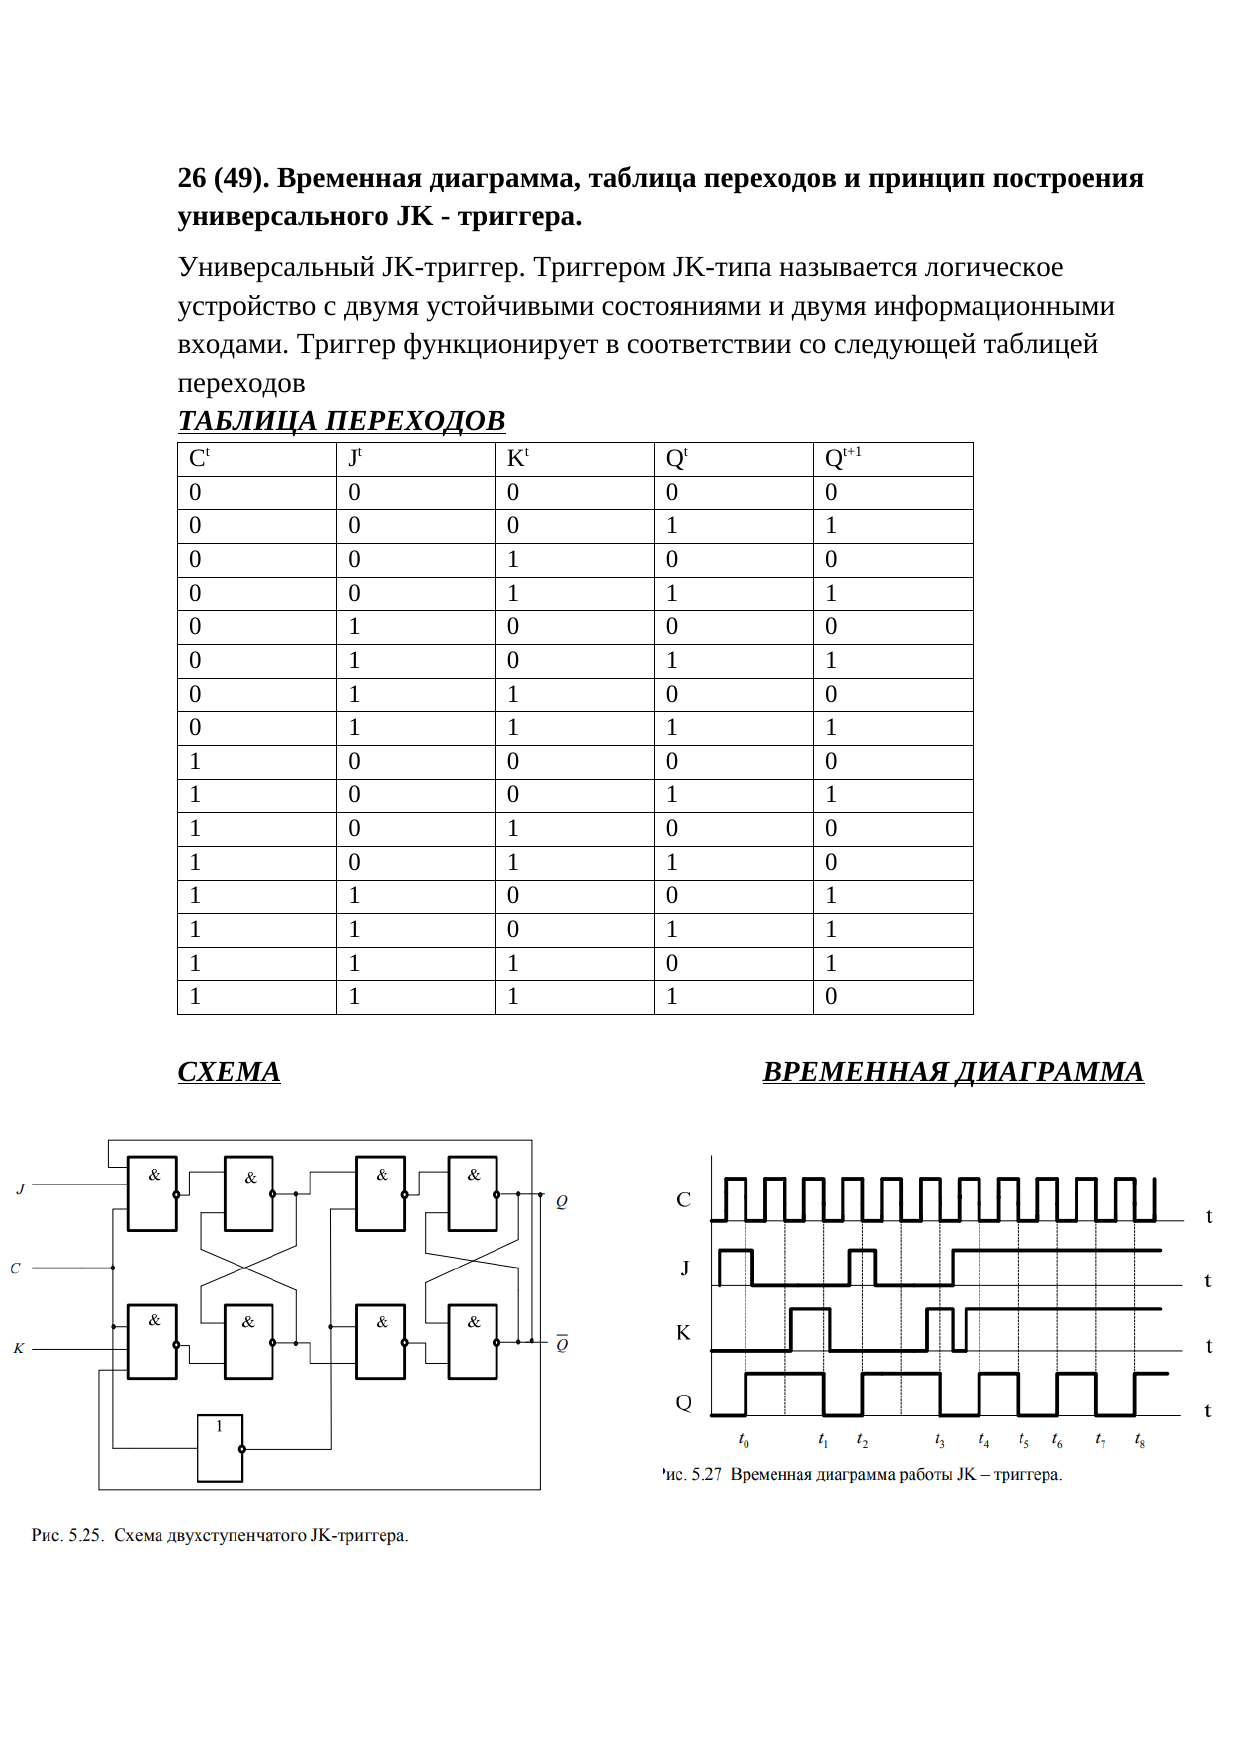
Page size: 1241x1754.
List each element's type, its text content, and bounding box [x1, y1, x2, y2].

table_cell 0 [496, 746, 654, 778]
table_cell 0 [655, 813, 813, 846]
table_cell 0 [337, 813, 495, 846]
table_cell 0 [496, 914, 654, 947]
table_cell 0 [496, 477, 654, 509]
table_cell 1 [496, 847, 654, 879]
table_cell 1 [178, 914, 336, 947]
table_cell 1 [496, 578, 654, 610]
text СХЕМА ВРЕМЕННАЯ ДИАГРАММА [177, 1054, 1152, 1087]
table_cell 1 [178, 881, 336, 913]
table_cell 1 [337, 645, 495, 678]
table_cell 1 [337, 948, 495, 980]
table_cell 1 [814, 881, 973, 913]
table_cell 1 [655, 780, 813, 812]
table_cell 0 [496, 510, 654, 543]
table_cell 0 [655, 679, 813, 711]
table_cell 1 [337, 981, 495, 1014]
table_cell 0 [178, 611, 336, 644]
table_cell 1 [496, 981, 654, 1014]
table_cell 0 [496, 881, 654, 913]
table_header Qt+1 [814, 443, 973, 476]
table_header Qt [655, 443, 813, 476]
table_cell 1 [178, 746, 336, 778]
table_cell 1 [178, 780, 336, 812]
table_cell 0 [337, 746, 495, 778]
table_cell 1 [814, 645, 973, 678]
table_cell 1 [337, 712, 495, 745]
table_cell 1 [496, 544, 654, 577]
table_cell 0 [178, 578, 336, 610]
table_cell 0 [337, 544, 495, 577]
table_cell 1 [337, 679, 495, 711]
table_cell 1 [337, 881, 495, 913]
table_cell 0 [496, 645, 654, 678]
table_cell 0 [337, 477, 495, 509]
table_cell 0 [178, 645, 336, 678]
table_cell 1 [337, 914, 495, 947]
table_cell 1 [814, 510, 973, 543]
table_cell 1 [655, 847, 813, 879]
table_cell 1 [814, 914, 973, 947]
table_cell 0 [655, 611, 813, 644]
table_cell 1 [814, 578, 973, 610]
picture [663, 1126, 1241, 1496]
table_cell 0 [814, 847, 973, 879]
table_cell 1 [496, 712, 654, 745]
table_cell 1 [814, 948, 973, 980]
table_cell 1 [655, 981, 813, 1014]
table_cell 1 [814, 712, 973, 745]
table_cell 1 [496, 679, 654, 711]
table_cell 1 [178, 981, 336, 1014]
table_cell 1 [178, 948, 336, 980]
table_cell 0 [337, 578, 495, 610]
table_cell 0 [337, 847, 495, 879]
table_cell 0 [655, 746, 813, 778]
table_cell 0 [814, 477, 973, 509]
table_cell 0 [814, 544, 973, 577]
table_cell 0 [178, 712, 336, 745]
table_cell 0 [814, 981, 973, 1014]
table_cell 0 [814, 813, 973, 846]
table_cell 0 [337, 780, 495, 812]
table_cell 1 [655, 914, 813, 947]
table_cell 0 [178, 544, 336, 577]
table_cell 0 [178, 510, 336, 543]
table_cell 0 [814, 611, 973, 644]
table_cell 0 [655, 477, 813, 509]
table_cell 1 [814, 780, 973, 812]
text Универсальный JK-триггер. Триггером JK-типа называется логическое устройство с двумя устойчивыми состояниями и двумя информационными входами. Триггер функционирует в соответствии со следующей таблицей переходов [177, 249, 1152, 398]
table_cell 0 [814, 746, 973, 778]
table_cell 1 [337, 611, 495, 644]
table_cell 1 [655, 712, 813, 745]
table_header Kt [496, 443, 654, 476]
table_cell 1 [178, 847, 336, 879]
table_cell 0 [814, 679, 973, 711]
table_cell 1 [496, 948, 654, 980]
text ТАБЛИЦА ПЕРЕХОДОВ [177, 403, 1152, 437]
table_cell 1 [655, 645, 813, 678]
table_cell 0 [337, 510, 495, 543]
table_cell 1 [655, 578, 813, 610]
table_header Ct [178, 443, 336, 476]
table_cell 0 [178, 679, 336, 711]
table_cell 0 [655, 881, 813, 913]
table_header Jt [337, 443, 495, 476]
table_cell 1 [178, 813, 336, 846]
table_cell 0 [178, 477, 336, 509]
table_cell 0 [496, 611, 654, 644]
subtitle 26 (49). Временная диаграмма, таблица переходов и принцип построения универсального JK - триггера. [177, 160, 1152, 232]
table_cell 1 [496, 813, 654, 846]
picture [0, 1102, 608, 1561]
table_cell 0 [655, 948, 813, 980]
table_cell 0 [496, 780, 654, 812]
table_cell 1 [655, 510, 813, 543]
table_cell 0 [655, 544, 813, 577]
